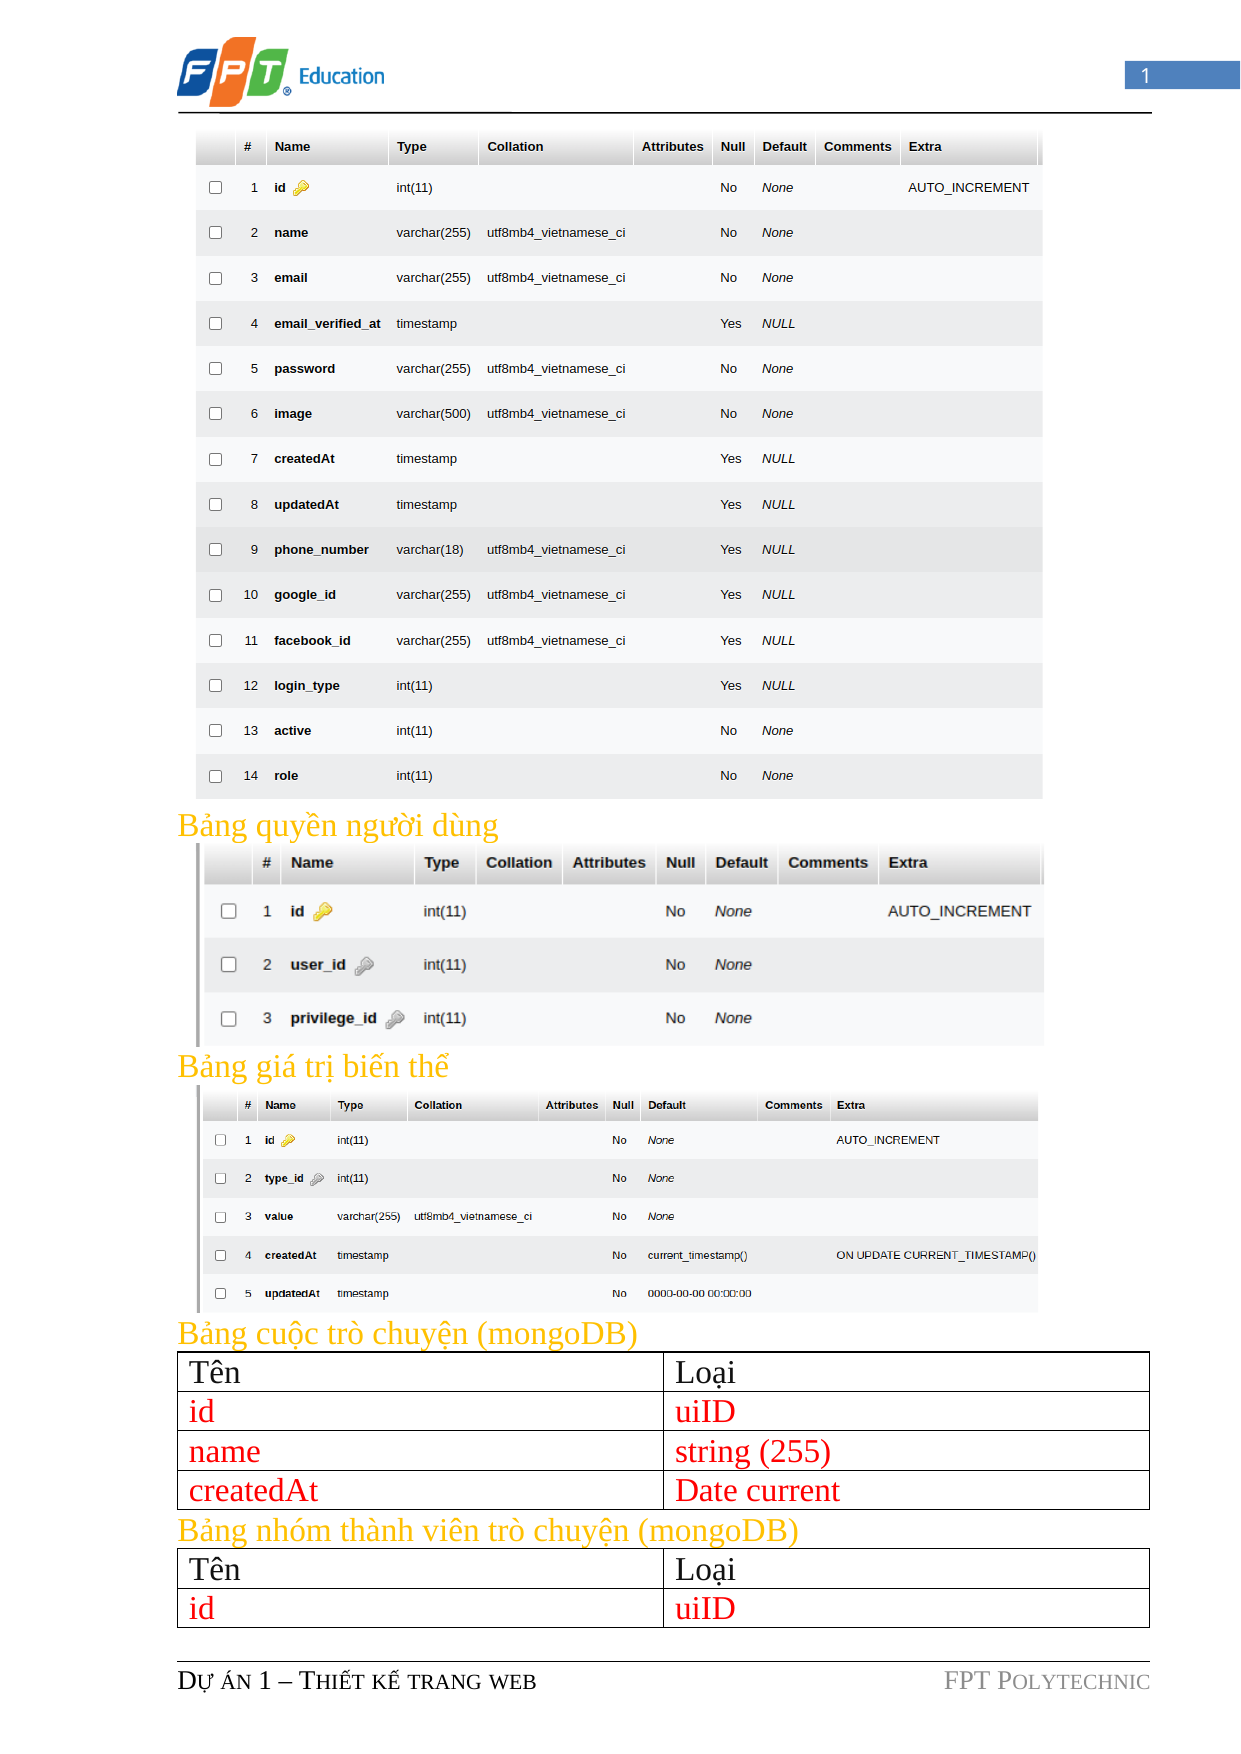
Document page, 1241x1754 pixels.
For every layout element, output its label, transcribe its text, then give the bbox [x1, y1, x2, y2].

table_cell createdAt [178, 1471, 663, 1509]
table_cell id [178, 1392, 663, 1430]
text Bảng quyền người dùng [177, 805, 1150, 843]
table_header Loại [664, 1353, 1149, 1391]
table_header Loại [664, 1549, 1149, 1588]
table_header Tên [178, 1353, 663, 1391]
text Bảng cuộc trò chuyện (mongoDB) [177, 1313, 1150, 1351]
table_cell uiID [664, 1392, 1149, 1430]
table_cell name [178, 1431, 663, 1469]
table_cell uiID [664, 1589, 1149, 1627]
table_cell Date current [664, 1471, 1149, 1509]
table_header Tên [178, 1549, 663, 1588]
picture [177, 37, 387, 107]
table_cell id [178, 1589, 663, 1627]
text Bảng giá trị biến thể [177, 1047, 1150, 1085]
table_cell string (255) [664, 1431, 1149, 1469]
text Bảng nhóm thành viên trò chuyện (mongoDB) [177, 1510, 1150, 1548]
